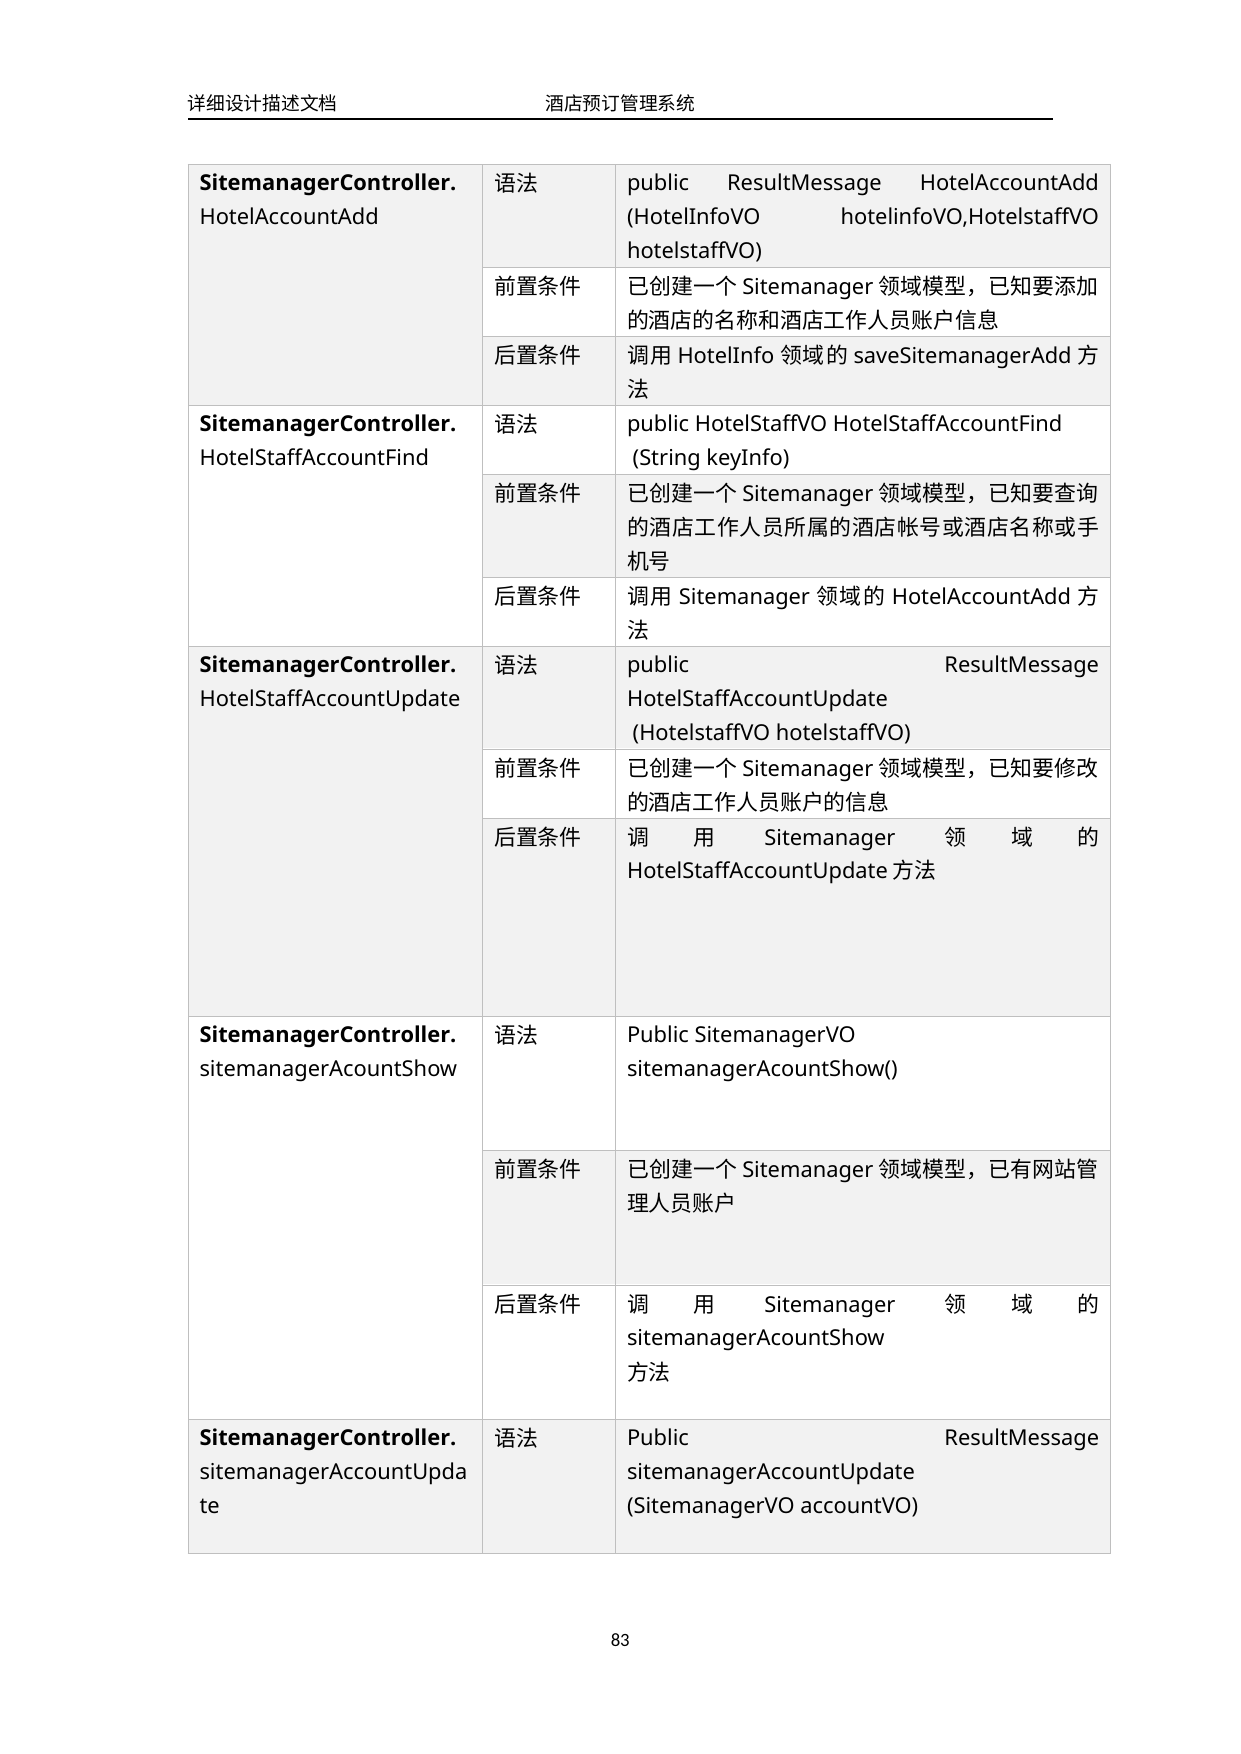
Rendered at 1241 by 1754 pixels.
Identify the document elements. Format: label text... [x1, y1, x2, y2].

table_cell 前置条件 [483, 1151, 615, 1284]
table_cell public HotelStaffVO HotelStaffAccountFind (String keyInfo) [616, 406, 1110, 474]
table_cell SitemanagerController. sitemanagerAcountShow [189, 1017, 482, 1419]
table_cell SitemanagerController. HotelStaffAccountUpdate [189, 647, 482, 1016]
table_cell 已创建一个Sitemanager领域模型，已知要添加的酒店的名称和酒店工作人员账户信息 [616, 268, 1110, 336]
table_cell 语法 [483, 647, 615, 748]
table_cell 前置条件 [483, 268, 615, 336]
table_cell Public SitemanagerVO sitemanagerAcountShow() [616, 1017, 1110, 1150]
table_cell 已创建一个Sitemanager领域模型，已知要查询的酒店工作人员所属的酒店帐号或酒店名称或手机号 [616, 475, 1110, 577]
table_cell 调用Sitemanager领域的HotelAccountAdd方法 [616, 578, 1110, 646]
table_cell 后置条件 [483, 337, 615, 405]
table_cell 语法 [483, 406, 615, 474]
table_cell 后置条件 [483, 819, 615, 1016]
table_cell 后置条件 [483, 578, 615, 646]
table_cell 已创建一个Sitemanager领域模型，已知要修改的酒店工作人员账户的信息 [616, 750, 1110, 817]
table_cell SitemanagerController. HotelAccountAdd [189, 165, 482, 405]
table_cell 语法 [483, 165, 615, 267]
table_cell SitemanagerController. HotelStaffAccountFind [189, 406, 482, 646]
table_cell 前置条件 [483, 475, 615, 577]
table_cell 后置条件 [483, 1286, 615, 1419]
table_cell 语法 [483, 1017, 615, 1150]
table_cell 前置条件 [483, 750, 615, 817]
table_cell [189, 1420, 482, 1553]
table_cell 调用HotelInfo领域的saveSitemanagerAdd方法 [616, 337, 1110, 405]
table_cell 已创建一个Sitemanager领域模型，已有网站管理人员账户 [616, 1151, 1110, 1284]
table_cell public ResultMessage HotelStaffAccountUpdate (HotelstaffVO hotelstaffVO) [616, 647, 1110, 748]
table_cell 语法 [483, 1420, 615, 1553]
table_cell Public ResultMessage sitemanagerAccountUpdate (SitemanagerVO accountVO) [616, 1420, 1110, 1553]
table_cell public ResultMessage HotelAccountAdd (HotelInfoVO hotelinfoVO,HotelstaffVO hotelstaffVO) [616, 165, 1110, 267]
table_cell 调用Sitemanager领域的HotelStaffAccountUpdate方法 [616, 819, 1110, 1016]
table_cell 调用Sitemanager领域的sitemanagerAcountShow 方法 [616, 1286, 1110, 1419]
